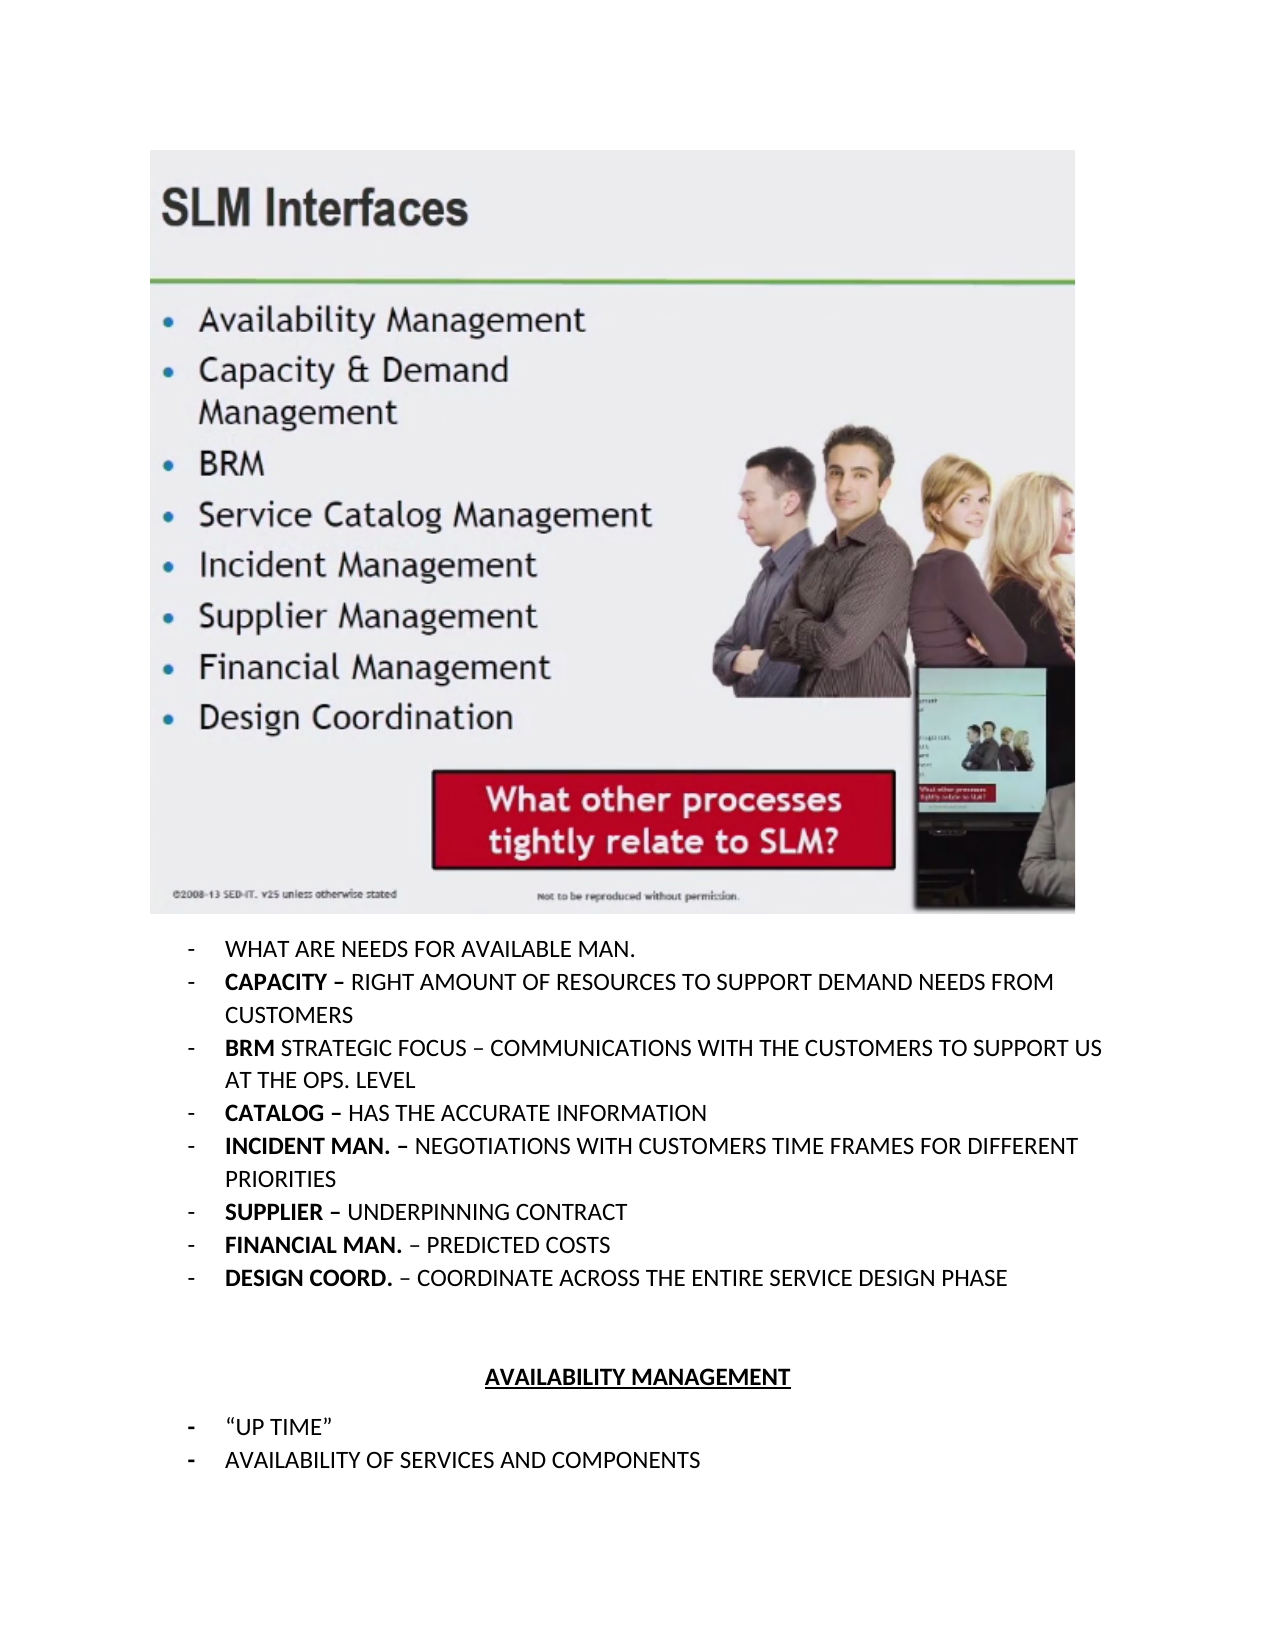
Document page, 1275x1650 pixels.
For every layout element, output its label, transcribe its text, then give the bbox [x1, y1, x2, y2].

list CATALOG – HAS THE ACCURATE INFORMATION [187, 1097, 1125, 1128]
list WHAT ARE NEEDS FOR AVAILABLE MAN. [187, 933, 1125, 963]
text AVAILABILITY MANAGEMENT [150, 1361, 1125, 1392]
list INCIDENT MAN. – NEGOTIATIONS WITH CUSTOMERS TIME FRAMES FOR DIFFERENT PRIORITIES [187, 1130, 1125, 1194]
list “UP TIME” [187, 1411, 1125, 1441]
list BRM STRATEGIC FOCUS – COMMUNICATIONS WITH THE CUSTOMERS TO SUPPORT US AT THE OPS. LEVEL [187, 1032, 1125, 1095]
list CAPACITY – RIGHT AMOUNT OF RESOURCES TO SUPPORT DEMAND NEEDS FROM CUSTOMERS [187, 966, 1125, 1029]
list SUPPLIER – UNDERPINNING CONTRACT [187, 1196, 1125, 1227]
list AVAILABILITY OF SERVICES AND COMPONENTS [187, 1444, 1125, 1474]
picture [150, 150, 1075, 914]
list FINANCIAL MAN. – PREDICTED COSTS [187, 1229, 1125, 1260]
list DESIGN COORD. – COORDINATE ACROSS THE ENTIRE SERVICE DESIGN PHASE [187, 1262, 1125, 1293]
